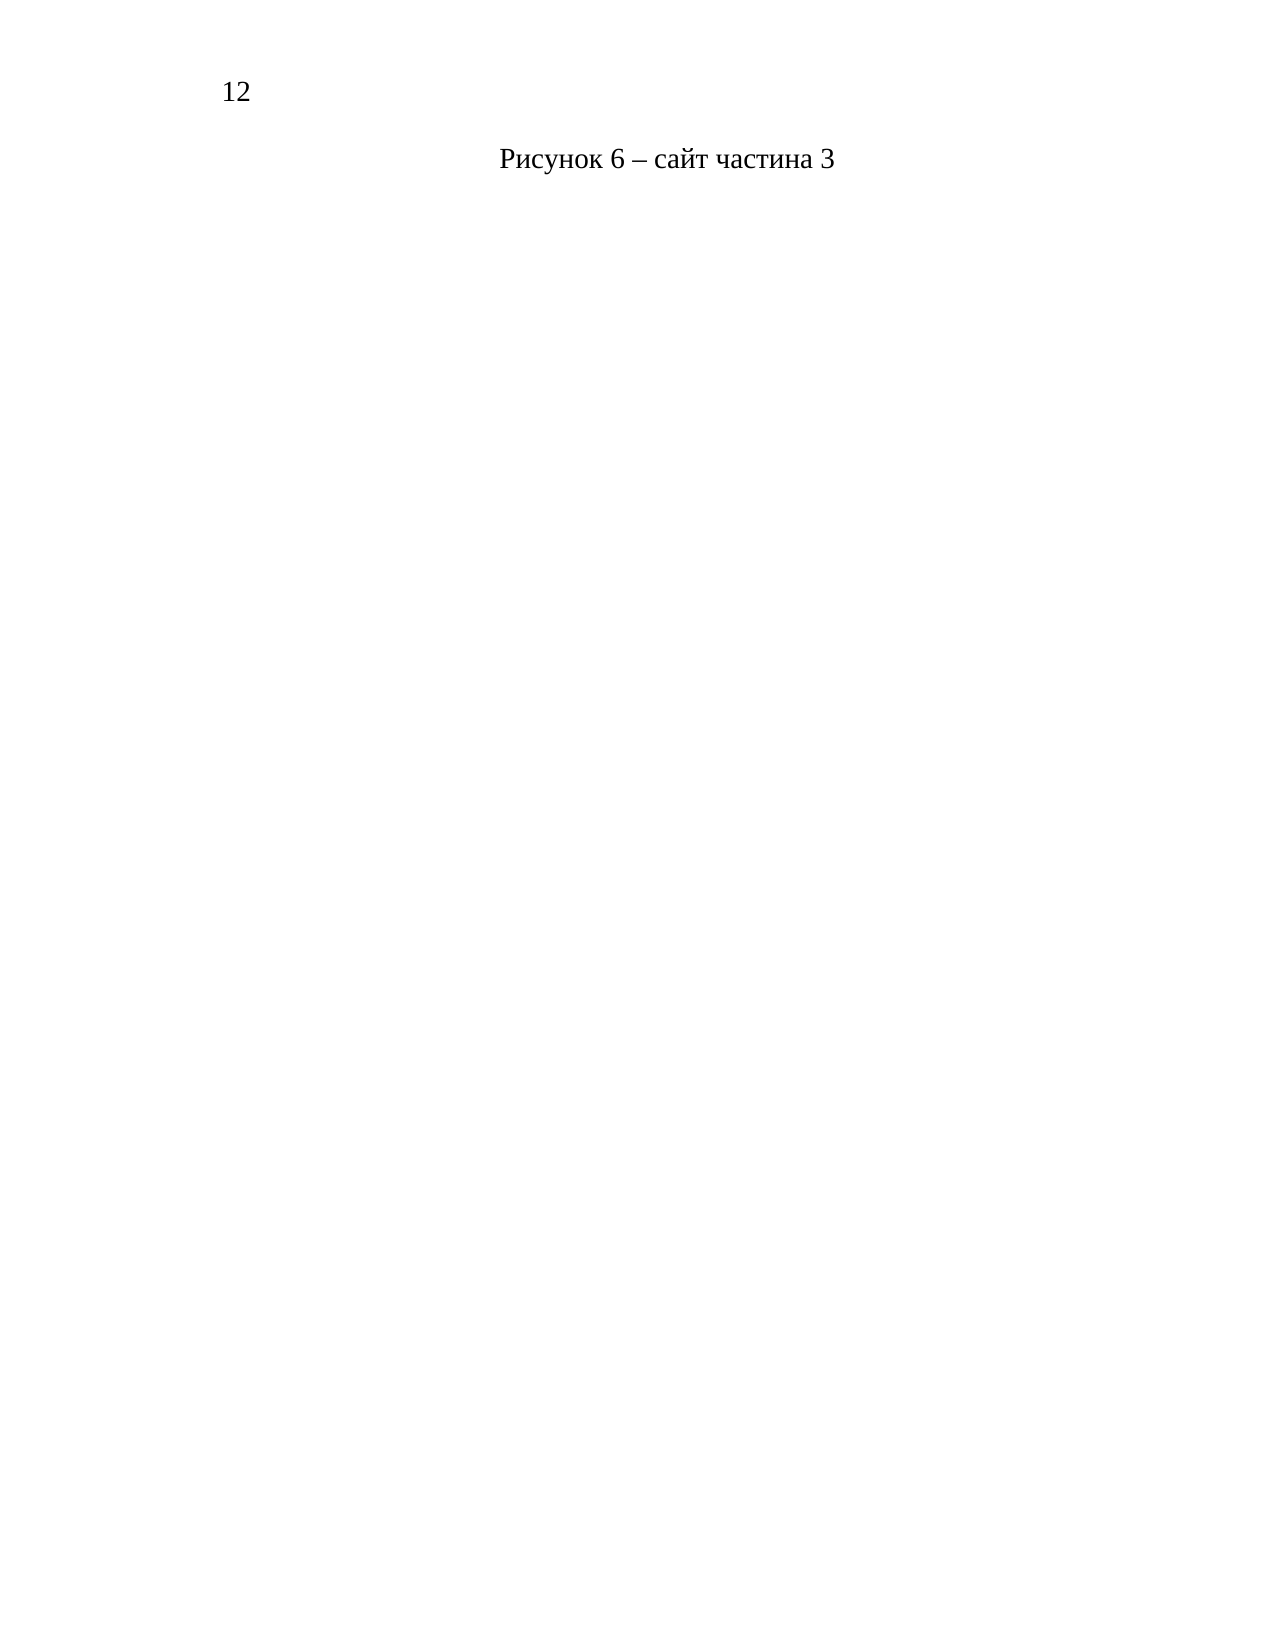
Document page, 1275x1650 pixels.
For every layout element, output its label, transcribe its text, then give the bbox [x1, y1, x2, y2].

text Рисунок 6 – сайт частина 3 [148, 141, 1186, 174]
